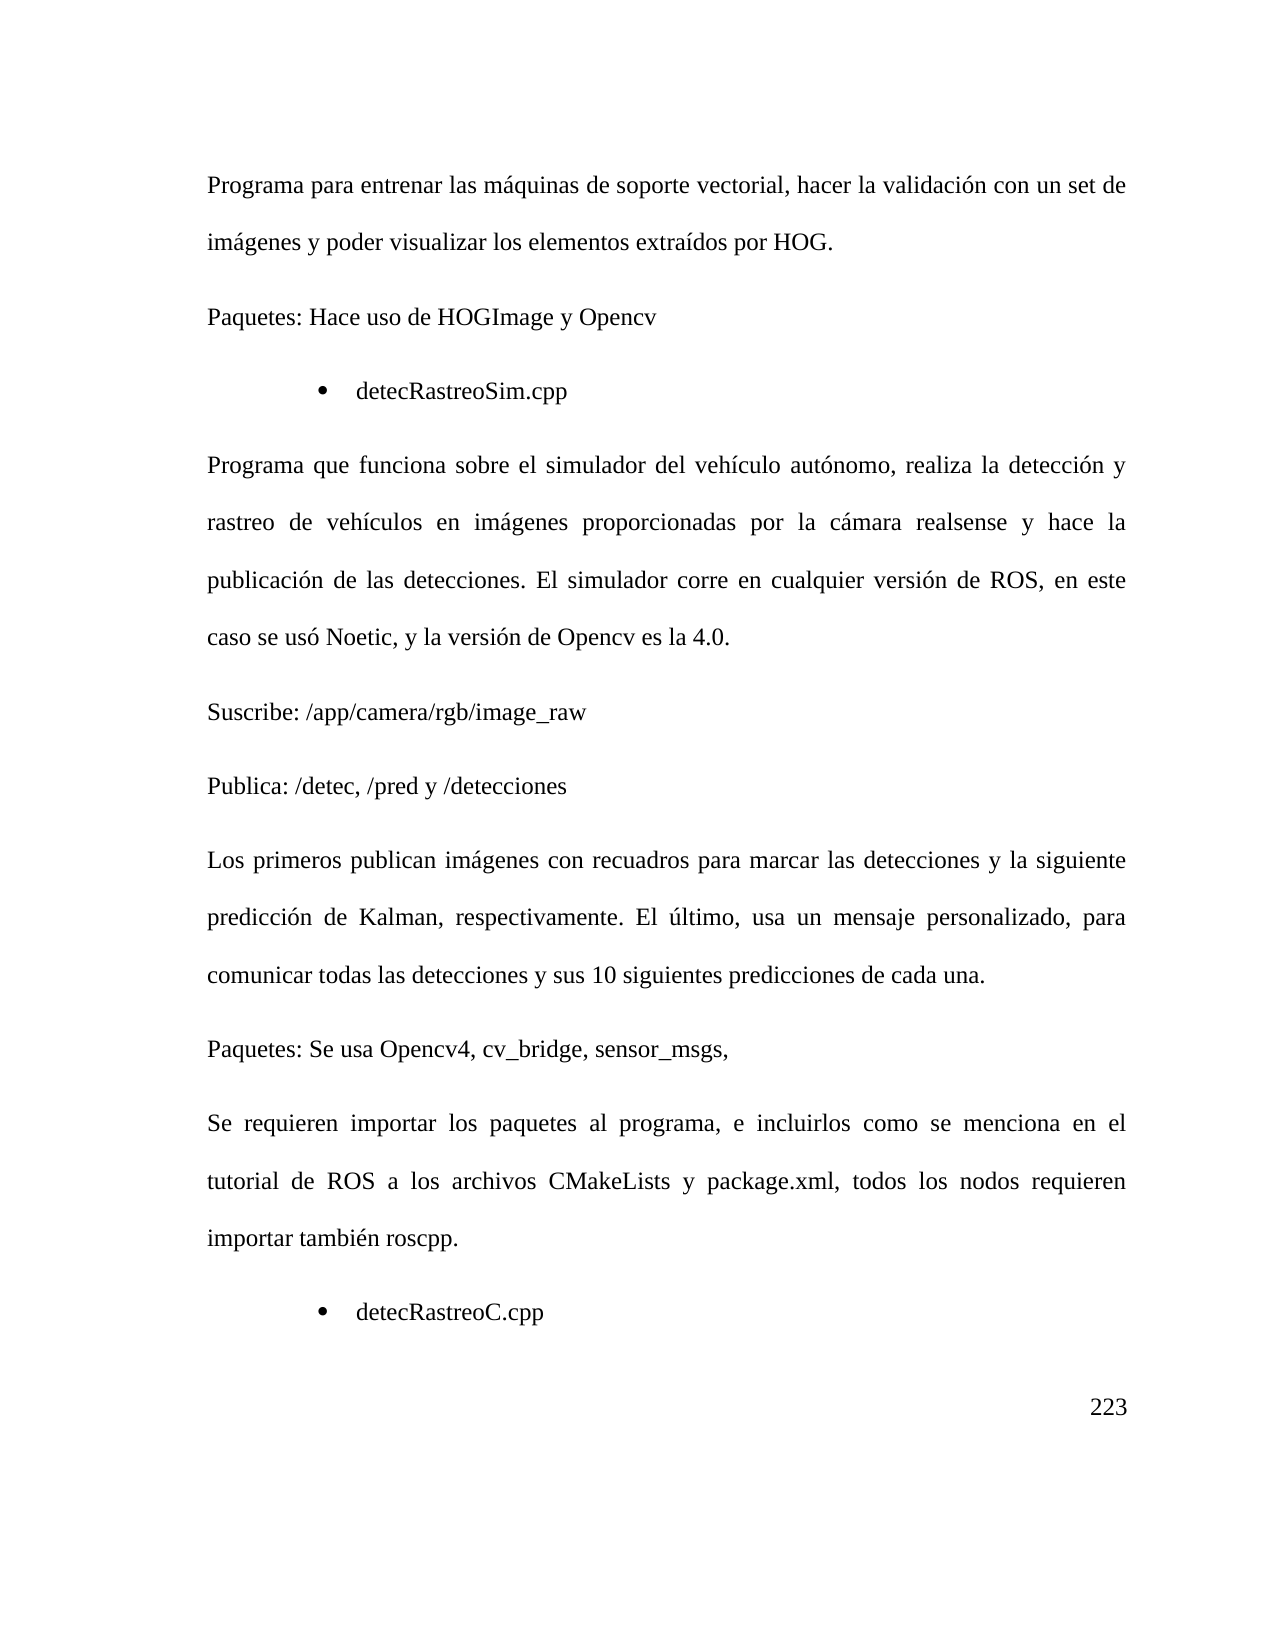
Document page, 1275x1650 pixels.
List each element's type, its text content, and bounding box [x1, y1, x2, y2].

text Paquetes: Hace uso de HOGImage y Opencv [207, 302, 1127, 330]
text Programa que funciona sobre el simulador del vehículo autónomo, realiza la detección y rastreo de vehículos en imágenes proporcionadas por la cámara realsense y hace la publicación de las detecciones. El simulador corre en cualquier versión de ROS, en este caso se usó Noetic, y la versión de Opencv es la 4.0. [207, 450, 1127, 651]
text Programa para entrenar las máquinas de soporte vectorial, hacer la validación con un set de imágenes y poder visualizar los elementos extraídos por HOG. [207, 170, 1127, 256]
text Paquetes: Se usa Opencv4, cv_bridge, sensor_msgs, [207, 1034, 1127, 1063]
text Se requieren importar los paquetes al programa, e incluirlos como se menciona en el tutorial de ROS a los archivos CMakeLists y package.xml, todos los nodos requieren importar también roscpp. [207, 1108, 1127, 1252]
list detecRastreoC.cpp [318, 1297, 1127, 1326]
list detecRastreoSim.cpp [318, 376, 1127, 404]
text Los primeros publican imágenes con recuadros para marcar las detecciones y la siguiente predicción de Kalman, respectivamente. El último, usa un mensaje personalizado, para comunicar todas las detecciones y sus 10 siguientes predicciones de cada una. [207, 845, 1127, 989]
text Suscribe: /app/camera/rgb/image_raw [207, 697, 1127, 725]
text Publica: /detec, /pred y /detecciones [207, 771, 1127, 799]
